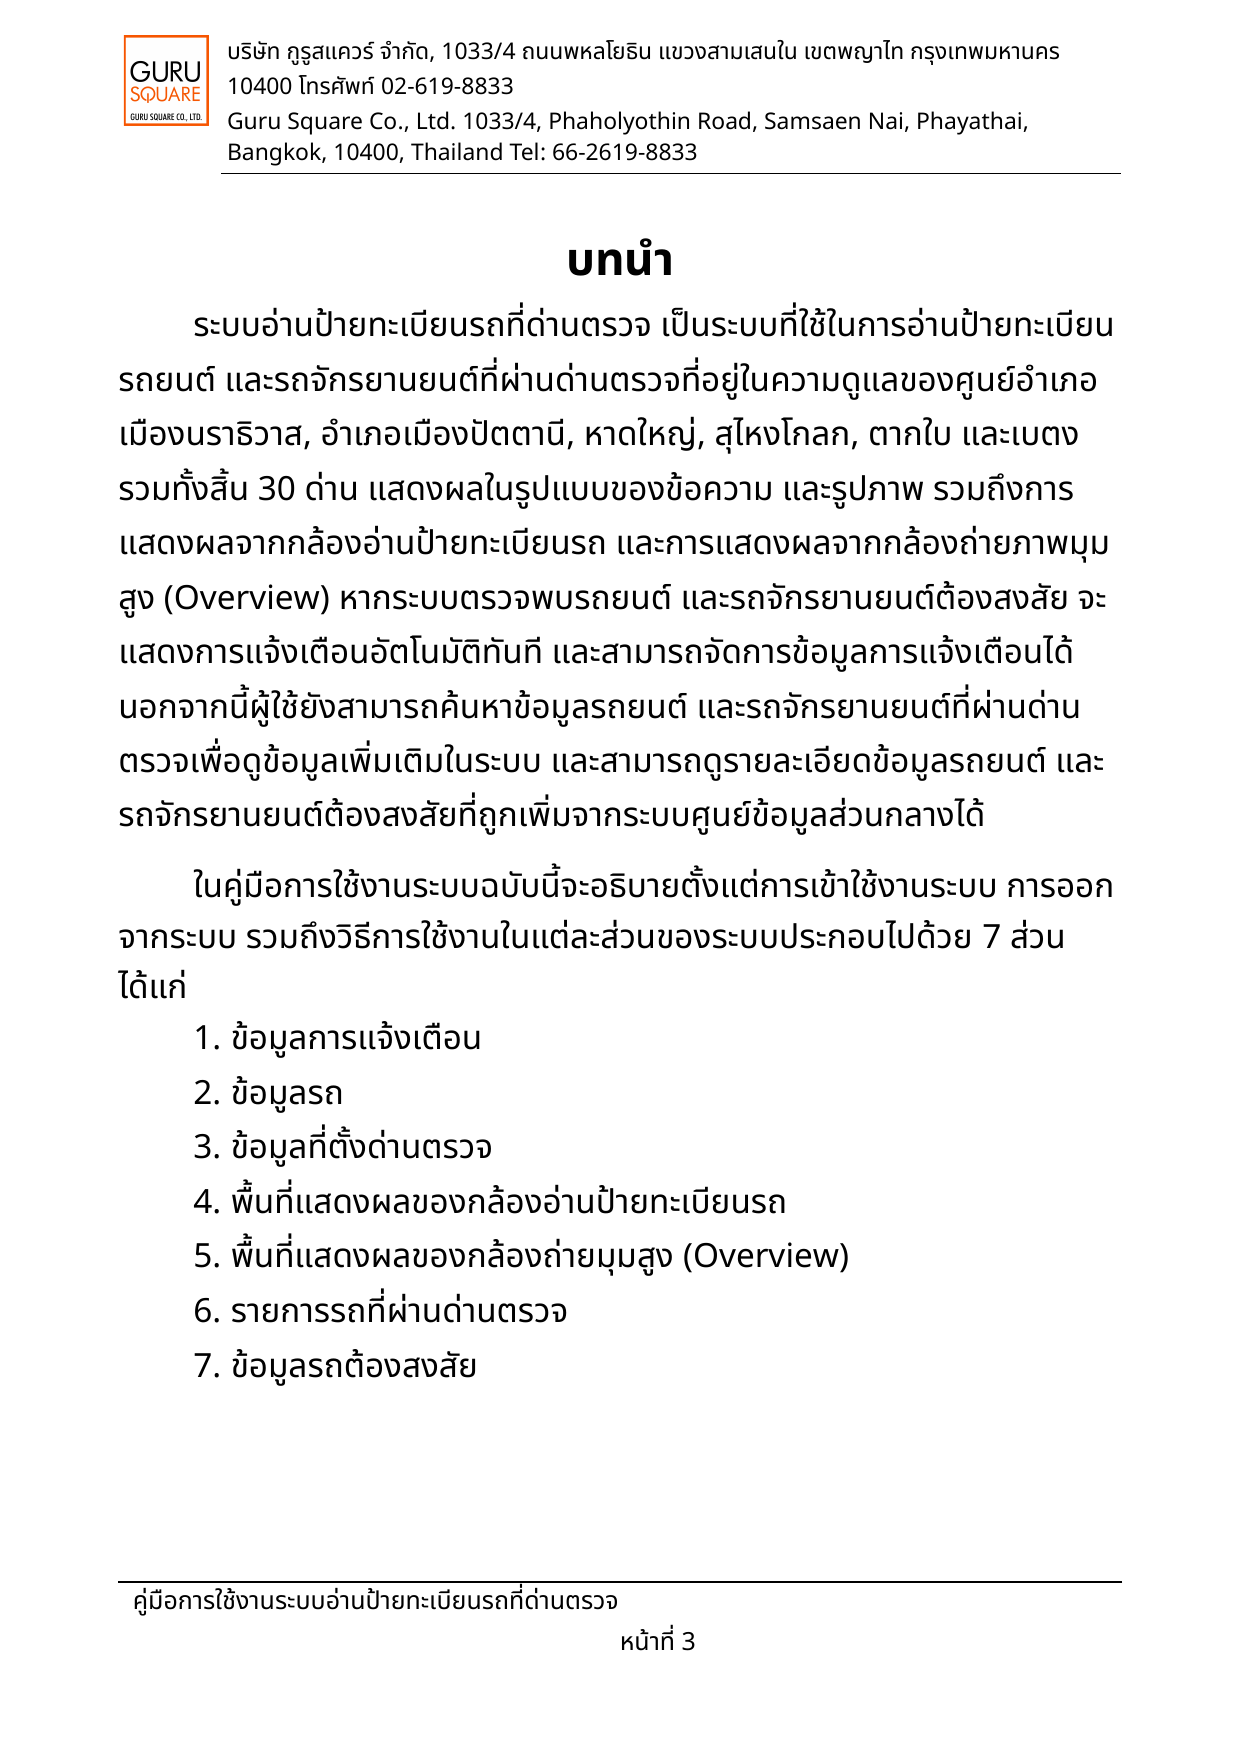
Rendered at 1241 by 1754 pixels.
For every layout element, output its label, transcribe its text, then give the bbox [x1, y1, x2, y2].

list รายการรถที่ผ่านด่านตรวจ [193, 1287, 1122, 1337]
list พื้นที่แสดงผลของกล้องอ่านป้ายทะเบียนรถ [193, 1178, 1122, 1228]
text ระบบอ่านป้ายทะเบียนรถที่ด่านตรวจ เป็นระบบที่ใช้ในการอ่านป้ายทะเบียนรถยนต์ และรถจักรยานยนต์ที่ผ่านด่านตรวจที่อยู่ในความดูแลของศูนย์อำเภอเมืองนราธิวาส, อำเภอเมืองปัตตานี, หาดใหญ่, สุไหงโกลก, ตากใบ และเบตง รวมทั้งสิ้น 30 ด่าน แสดงผลในรูปแบบของข้อความ และรูปภาพ รวมถึงการแสดงผลจากกล้องอ่านป้ายทะเบียนรถ และการแสดงผลจากกล้องถ่ายภาพมุมสูง (Overview) หากระบบตรวจพบรถยนต์ และรถจักรยานยนต์ต้องสงสัย จะแสดงการแจ้งเตือนอัตโนมัติทันที และสามารถจัดการข้อมูลการแจ้งเตือนได้ นอกจากนี้ผู้ใช้ยังสามารถค้นหาข้อมูลรถยนต์ และรถจักรยานยนต์ที่ผ่านด่านตรวจเพื่อดูข้อมูลเพิ่มเติมในระบบ และสามารถดูรายละเอียดข้อมูลรถยนต์ และรถจักรยานยนต์ต้องสงสัยที่ถูกเพิ่มจากระบบศูนย์ข้อมูลส่วนกลางได้ [118, 301, 1122, 842]
list ข้อมูลการแจ้งเตือน [193, 1014, 1122, 1064]
subtitle บทนำ [118, 227, 1122, 296]
list ข้อมูลที่ตั้งด่านตรวจ [193, 1123, 1122, 1174]
list ข้อมูลรถ [193, 1068, 1122, 1119]
text ในคู่มือการใช้งานระบบฉบับนี้จะอธิบายตั้งแต่การเข้าใช้งานระบบ การออกจากระบบ รวมถึงวิธีการใช้งานในแต่ละส่วนของระบบประกอบไปด้วย 7 ส่วนได้แก่ [118, 862, 1122, 1014]
picture [123, 35, 209, 126]
list พื้นที่แสดงผลของกล้องถ่ายมุมสูง (Overview) [193, 1232, 1122, 1283]
list ข้อมูลรถต้องสงสัย [193, 1341, 1122, 1392]
